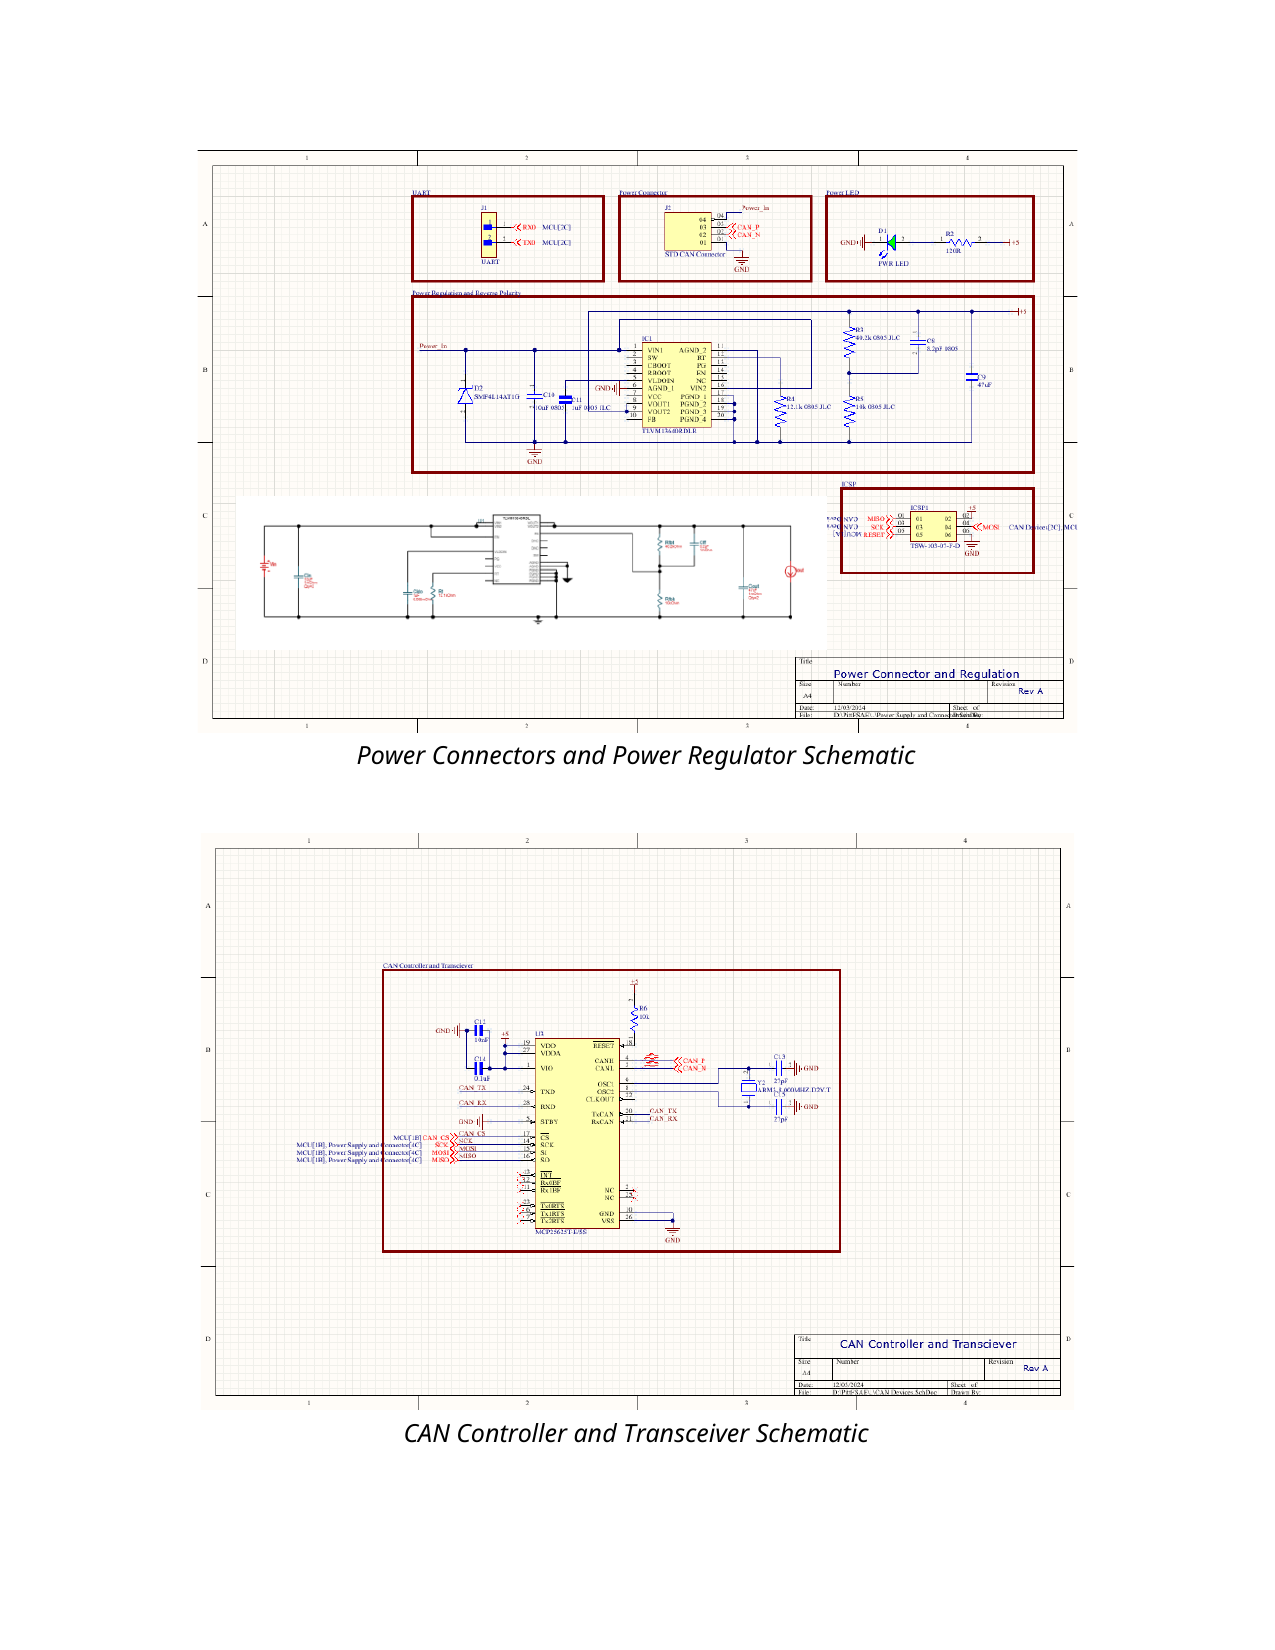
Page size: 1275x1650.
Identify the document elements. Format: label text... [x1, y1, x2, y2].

text Power Connectors and Power Regulator Schematic [150, 150, 1125, 811]
text CAN Controller and Transceiver Schematic [150, 833, 1125, 1449]
